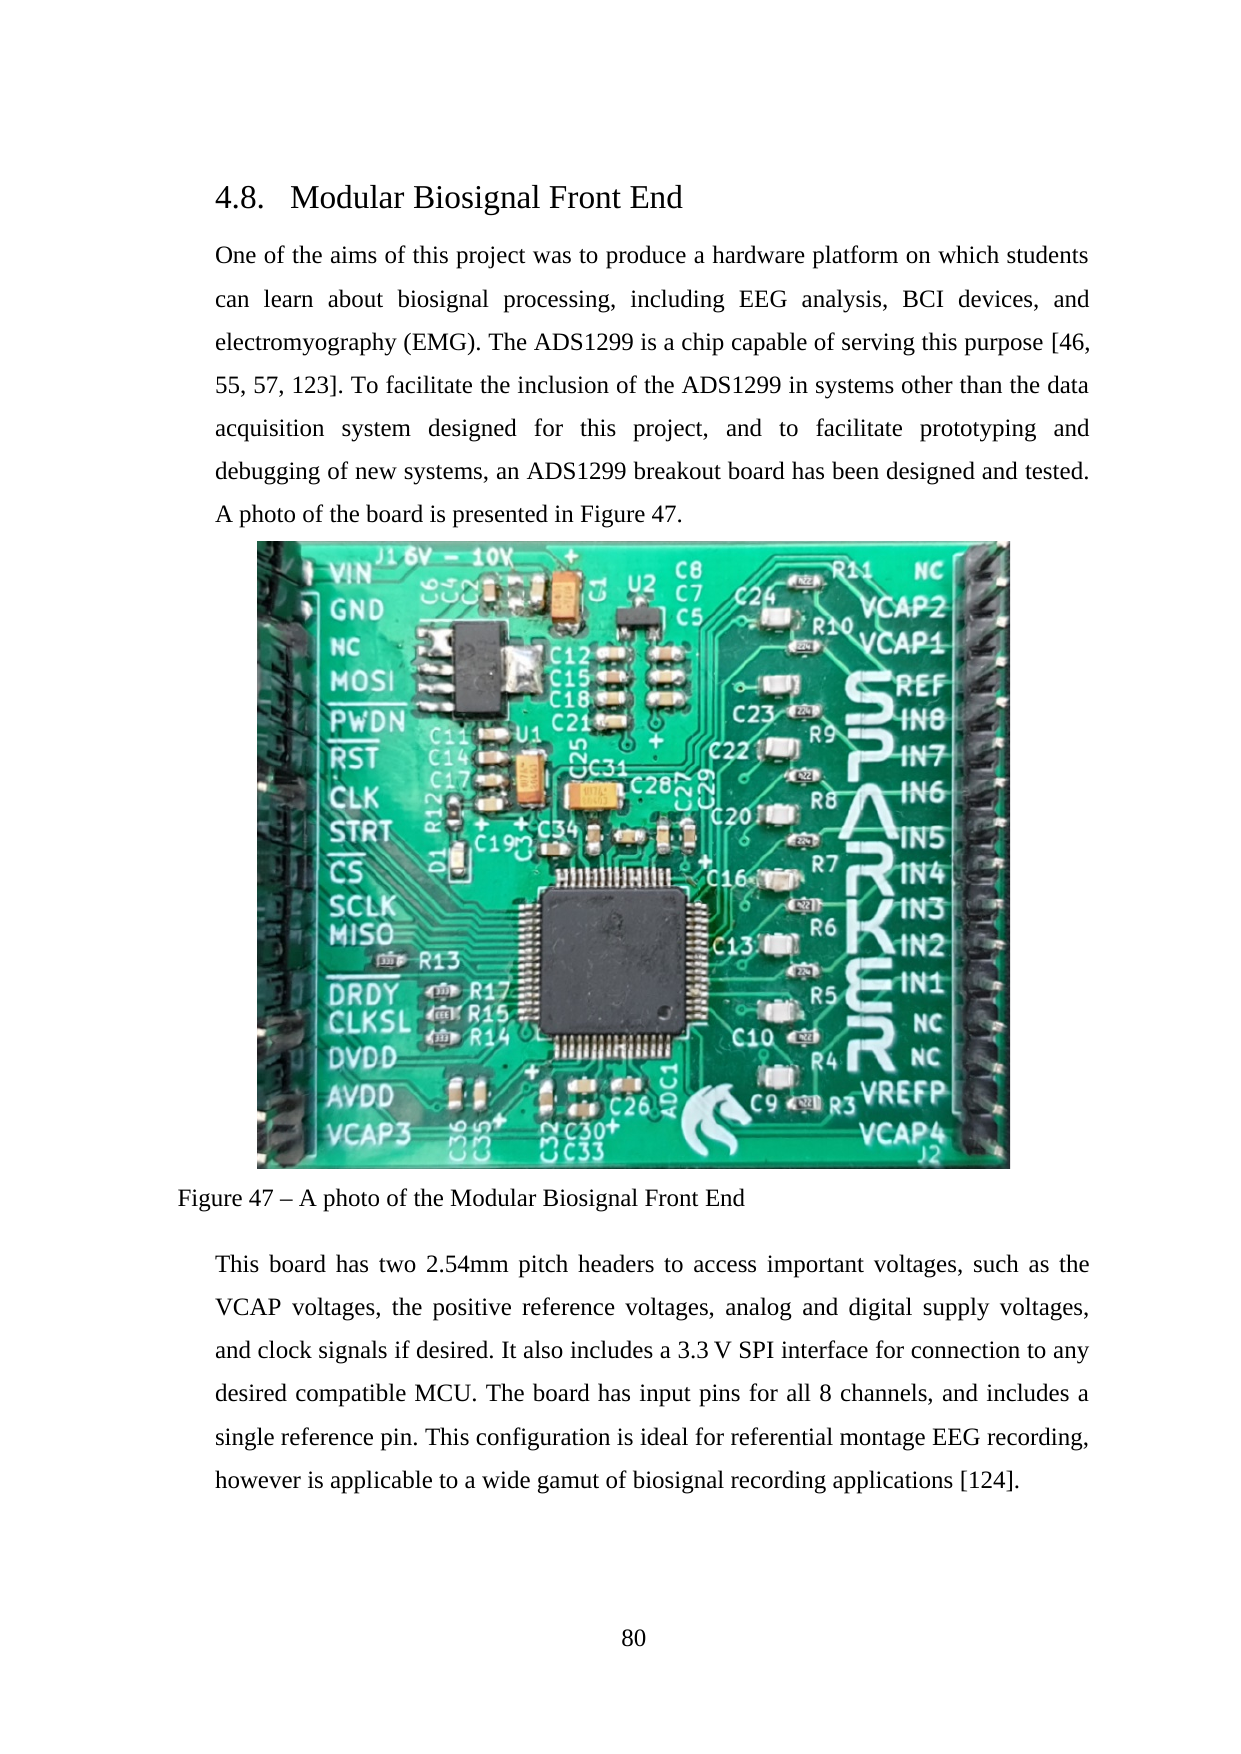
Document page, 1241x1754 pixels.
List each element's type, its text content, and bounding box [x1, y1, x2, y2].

text This board has two 2.54mm pitch headers to access important voltages, such as the VCAP voltages, the positive reference voltages, analog and digital supply voltages, and clock signals if desired. It also includes a 3.3 V SPI interface for connection to any desired compatible MCU. The board has input pins for all 8 channels, and includes a single reference pin. This configuration is ideal for referential montage EEG recording, however is applicable to a wide gamut of biosignal recording applications [124]. [215, 1249, 1090, 1493]
text One of the aims of this project was to produce a hardware platform on which students can learn about biosignal processing, including EEG analysis, BCI devices, and electromyography (EMG). The ADS1299 is a chip capable of serving this purpose [46, 55, 57, 123]. To facilitate the inclusion of the ADS1299 in systems other than the data acquisition system designed for this project, and to facilitate prototyping and debugging of new systems, an ADS1299 breakout board has been designed and tested. A photo of the board is presented in Figure 47. [215, 241, 1090, 528]
picture [257, 541, 1011, 1169]
subtitle Modular Biosignal Front End [215, 177, 1090, 216]
